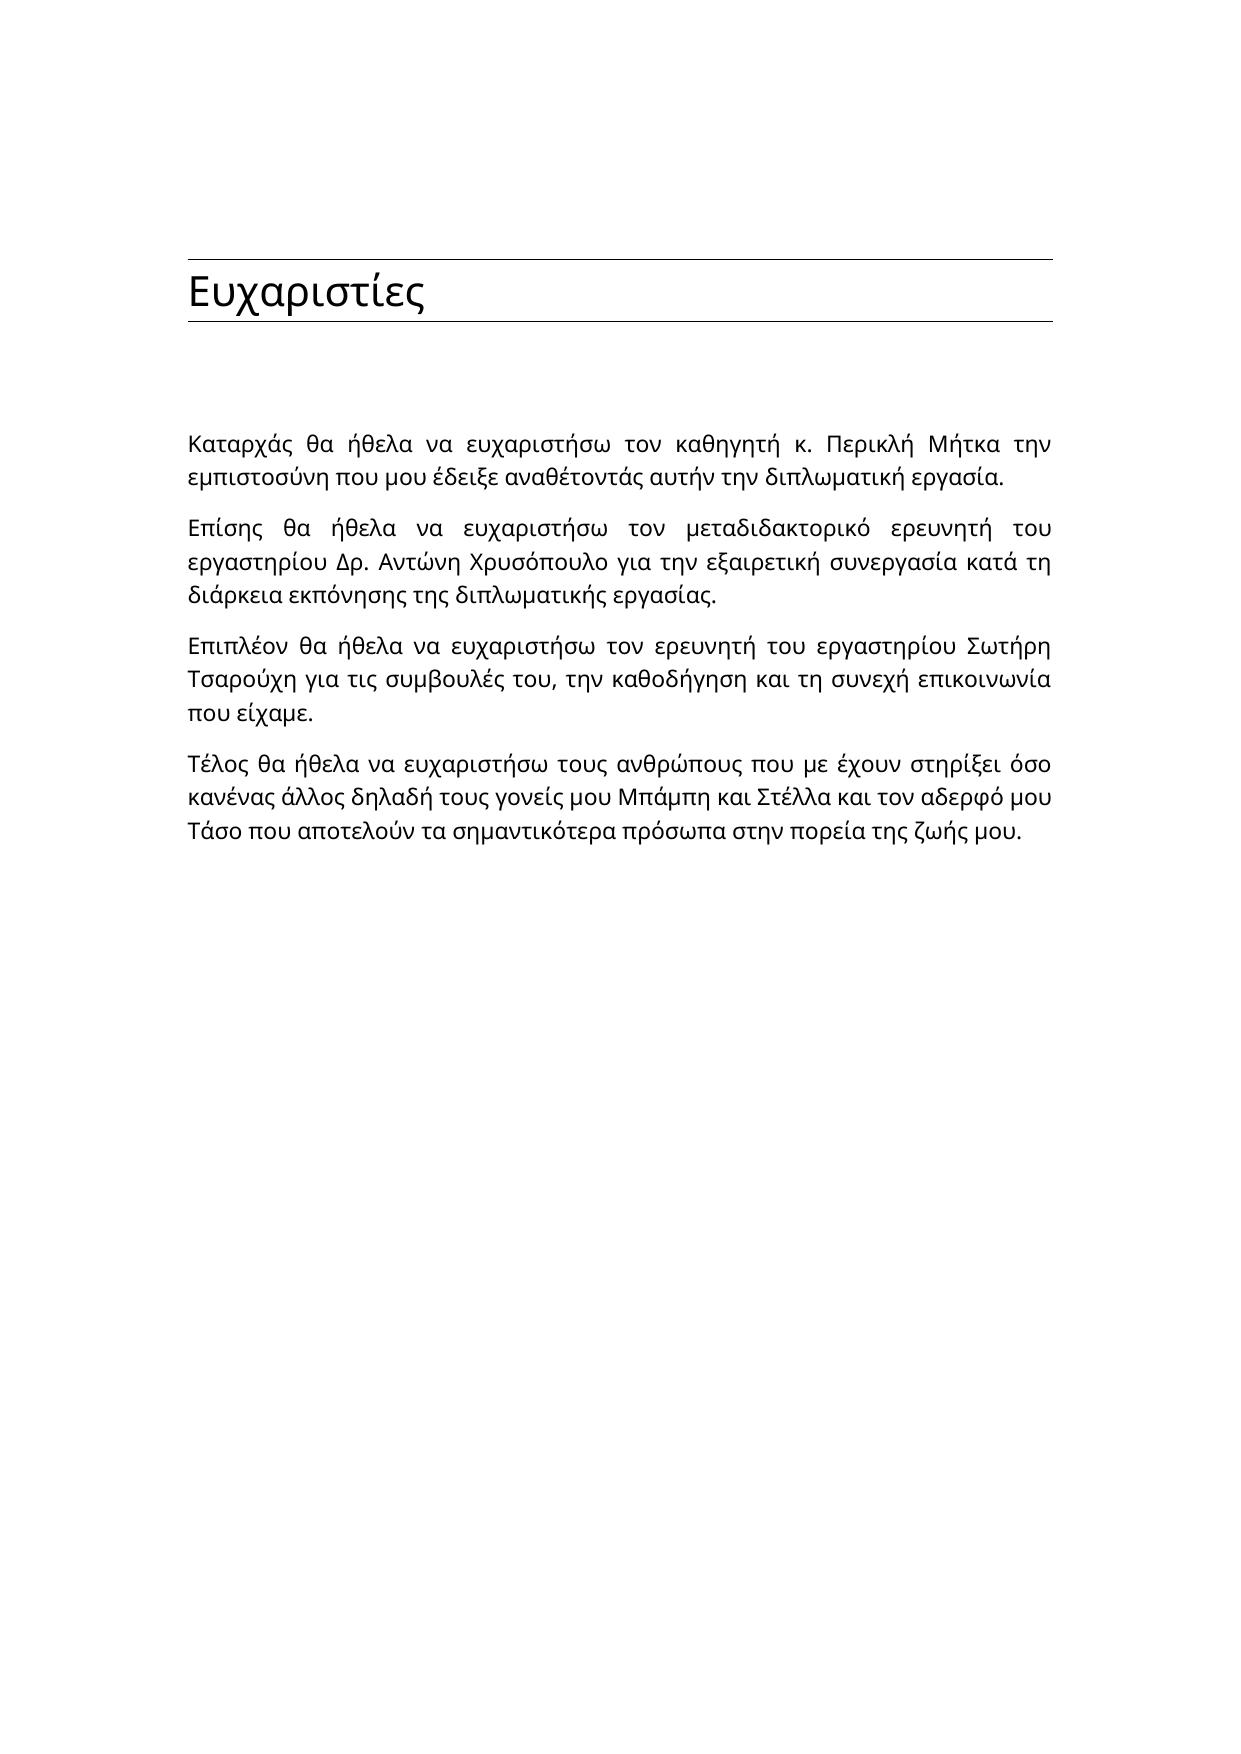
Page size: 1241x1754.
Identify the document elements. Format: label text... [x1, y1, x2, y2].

text Επίσης θα ήθελα να ευχαριστήσω τον μεταδιδακτορικό ερευνητή του εργαστηρίου Δρ. Αντώνη Χρυσόπουλο για την εξαιρετική συνεργασία κατά τη διάρκεια εκπόνησης της διπλωματικής εργασίας. [187, 512, 1053, 610]
text Τέλος θα ήθελα να ευχαριστήσω τους ανθρώπους που με έχουν στηρίξει όσο κανένας άλλος δηλαδή τους γονείς μου Μπάμπη και Στέλλα και τον αδερφό μου Τάσο που αποτελούν τα σημαντικότερα πρόσωπα στην πορεία της ζωής μου. [187, 747, 1053, 846]
text Καταρχάς θα ήθελα να ευχαριστήσω τον καθηγητή κ. Περικλή Μήτκα την εμπιστοσύνη που μου έδειξε αναθέτοντάς αυτήν την διπλωματική εργασία. [187, 427, 1053, 492]
text Επιπλέον θα ήθελα να ευχαριστήσω τον ερευνητή του εργαστηρίου Σωτήρη Τσαρούχη για τις συμβουλές του, την καθοδήγηση και τη συνεχή επικοινωνία που είχαμε. [187, 629, 1053, 728]
subtitle Ευχαριστίες [187, 260, 1053, 322]
